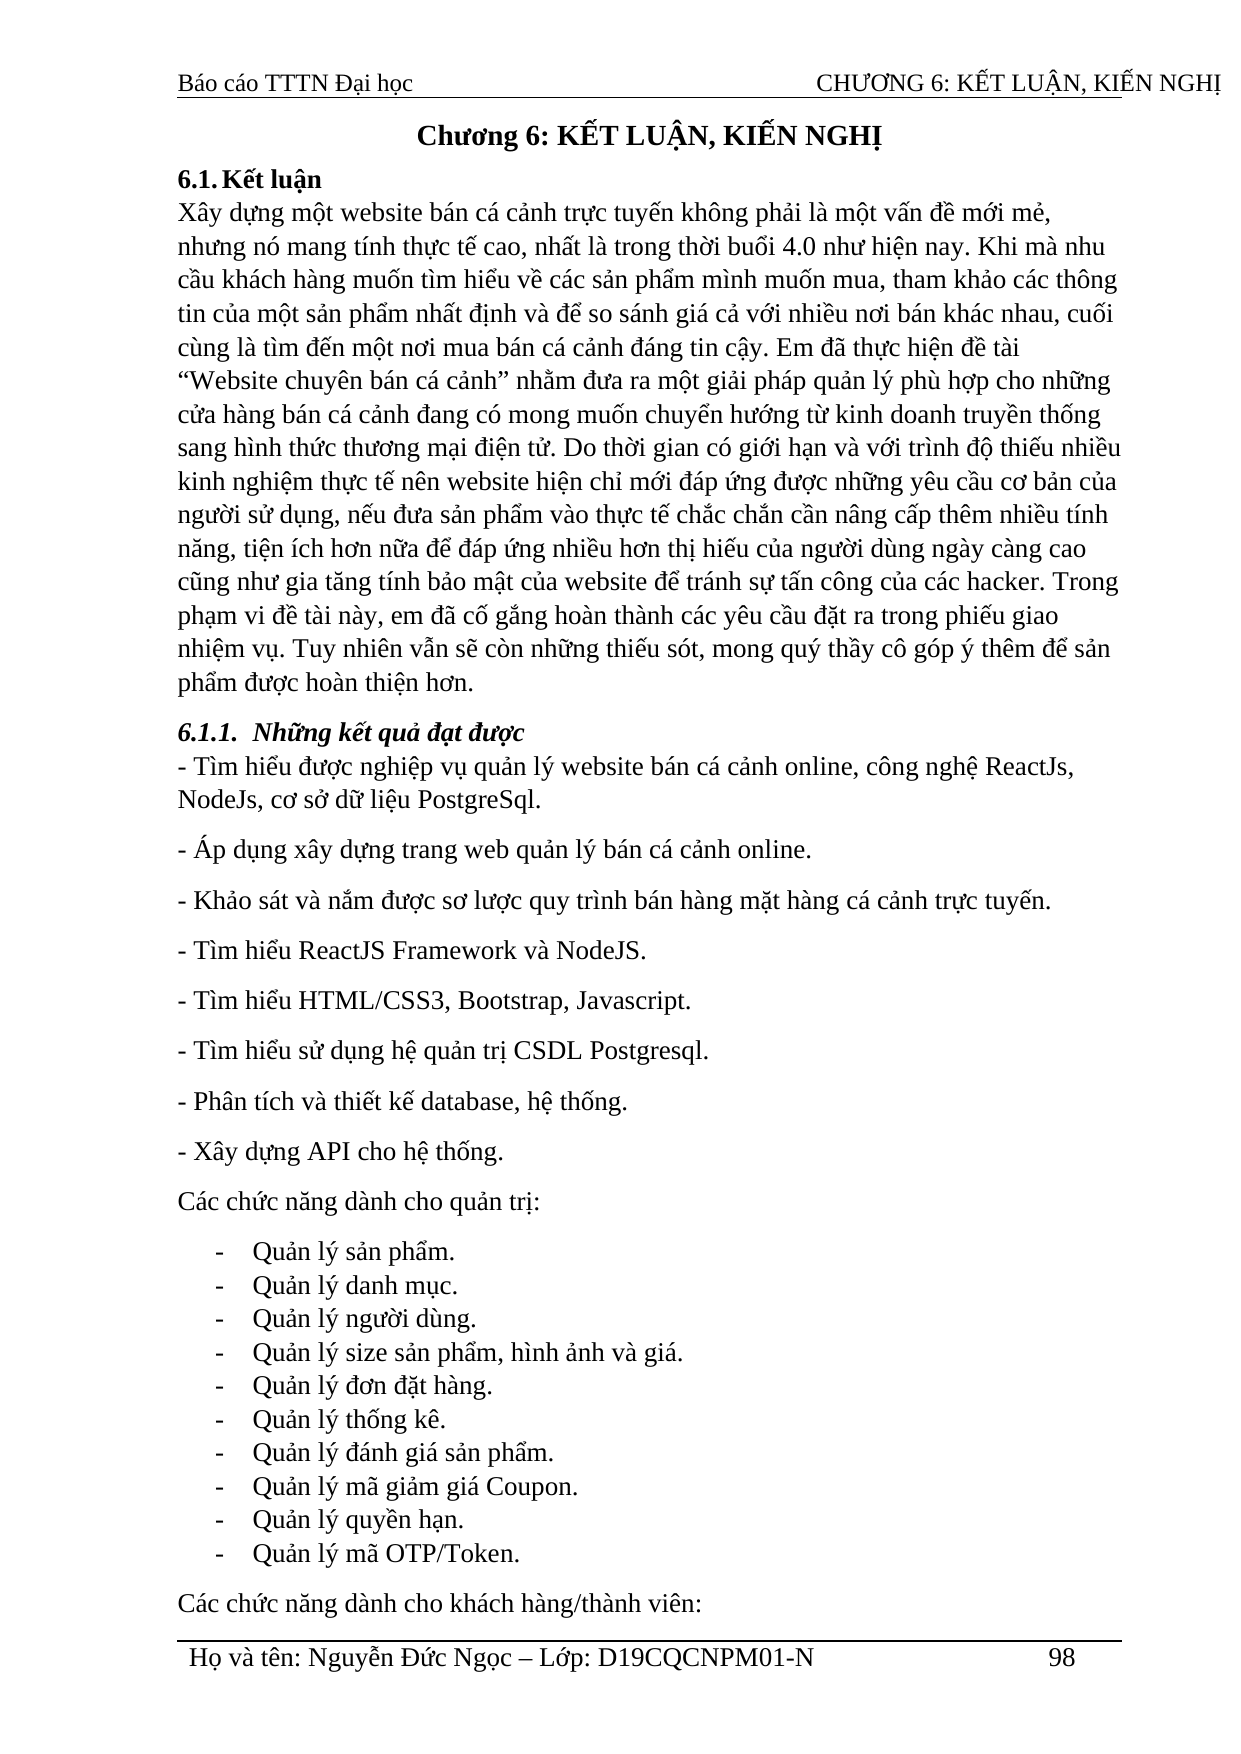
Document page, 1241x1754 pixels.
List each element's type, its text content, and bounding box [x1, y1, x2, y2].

list Quản lý quyền hạn. [215, 1503, 1122, 1535]
list Quản lý size sản phẩm, hình ảnh và giá. [215, 1336, 1122, 1367]
list Quản lý người dùng. [215, 1302, 1122, 1333]
text - Tìm hiểu HTML/CSS3, Bootstrap, Javascript. [177, 984, 1122, 1015]
text - Xây dựng API cho hệ thống. [177, 1135, 1122, 1166]
text Các chức năng dành cho quản trị: [177, 1185, 1122, 1216]
list Quản lý thống kê. [215, 1403, 1122, 1434]
text - Áp dụng xây dựng trang web quản lý bán cá cảnh online. [177, 833, 1122, 865]
text Các chức năng dành cho khách hàng/thành viên: [177, 1587, 1122, 1618]
text - Phân tích và thiết kế database, hệ thống. [177, 1084, 1122, 1116]
text Xây dựng một website bán cá cảnh trực tuyến không phải là một vấn đề mới mẻ, nhưng nó mang tính thực tế cao, nhất là trong thời buổi 4.0 như hiện nay. Khi mà nhu cầu khách hàng muốn tìm hiểu về các sản phẩm mình muốn mua, tham khảo các thông tin của một sản phẩm nhất định và để so sánh giá cả với nhiều nơi bán khác nhau, cuối cùng là tìm đến một nơi mua bán cá cảnh đáng tin cậy. Em đã thực hiện đề tài “Website chuyên bán cá cảnh” nhằm đưa ra một giải pháp quản lý phù hợp cho những cửa hàng bán cá cảnh đang có mong muốn chuyển hướng từ kinh doanh truyền thống sang hình thức thương mại điện tử. Do thời gian có giới hạn và với trình độ thiếu nhiều kinh nghiệm thực tế nên website hiện chỉ mới đáp ứng được những yêu cầu cơ bản của người sử dụng, nếu đưa sản phẩm vào thực tế chắc chắn cần nâng cấp thêm nhiều tính năng, tiện ích hơn nữa để đáp ứng nhiều hơn thị hiếu của người dùng ngày càng cao cũng như gia tăng tính bảo mật của website để tránh sự tấn công của các hacker. Trong phạm vi đề tài này, em đã cố gắng hoàn thành các yêu cầu đặt ra trong phiếu giao nhiệm vụ. Tuy nhiên vẫn sẽ còn những thiếu sót, mong quý thầy cô góp ý thêm để sản phẩm được hoàn thiện hơn. [177, 196, 1122, 697]
list Quản lý đơn đặt hàng. [215, 1369, 1122, 1401]
list Quản lý danh mục. [215, 1269, 1122, 1300]
subtitle Kết luận [177, 163, 1122, 194]
subtitle Những kết quả đạt được [177, 716, 1122, 747]
text - Tìm hiểu ReactJS Framework và NodeJS. [177, 934, 1122, 965]
text - Tìm hiểu được nghiệp vụ quản lý website bán cá cảnh online, công nghệ ReactJs, NodeJs, cơ sở dữ liệu PostgreSql. [177, 750, 1122, 814]
list Quản lý mã OTP/Token. [215, 1537, 1122, 1568]
text - Khảo sát và nắm được sơ lược quy trình bán hàng mặt hàng cá cảnh trực tuyến. [177, 884, 1122, 915]
list Quản lý đánh giá sản phẩm. [215, 1436, 1122, 1468]
subtitle Chương 6: KẾT LUẬN, KIẾN NGHỊ [177, 118, 1122, 152]
text - Tìm hiểu sử dụng hệ quản trị CSDL Postgresql. [177, 1034, 1122, 1066]
list Quản lý mã giảm giá Coupon. [215, 1470, 1122, 1501]
list Quản lý sản phẩm. [215, 1235, 1122, 1266]
